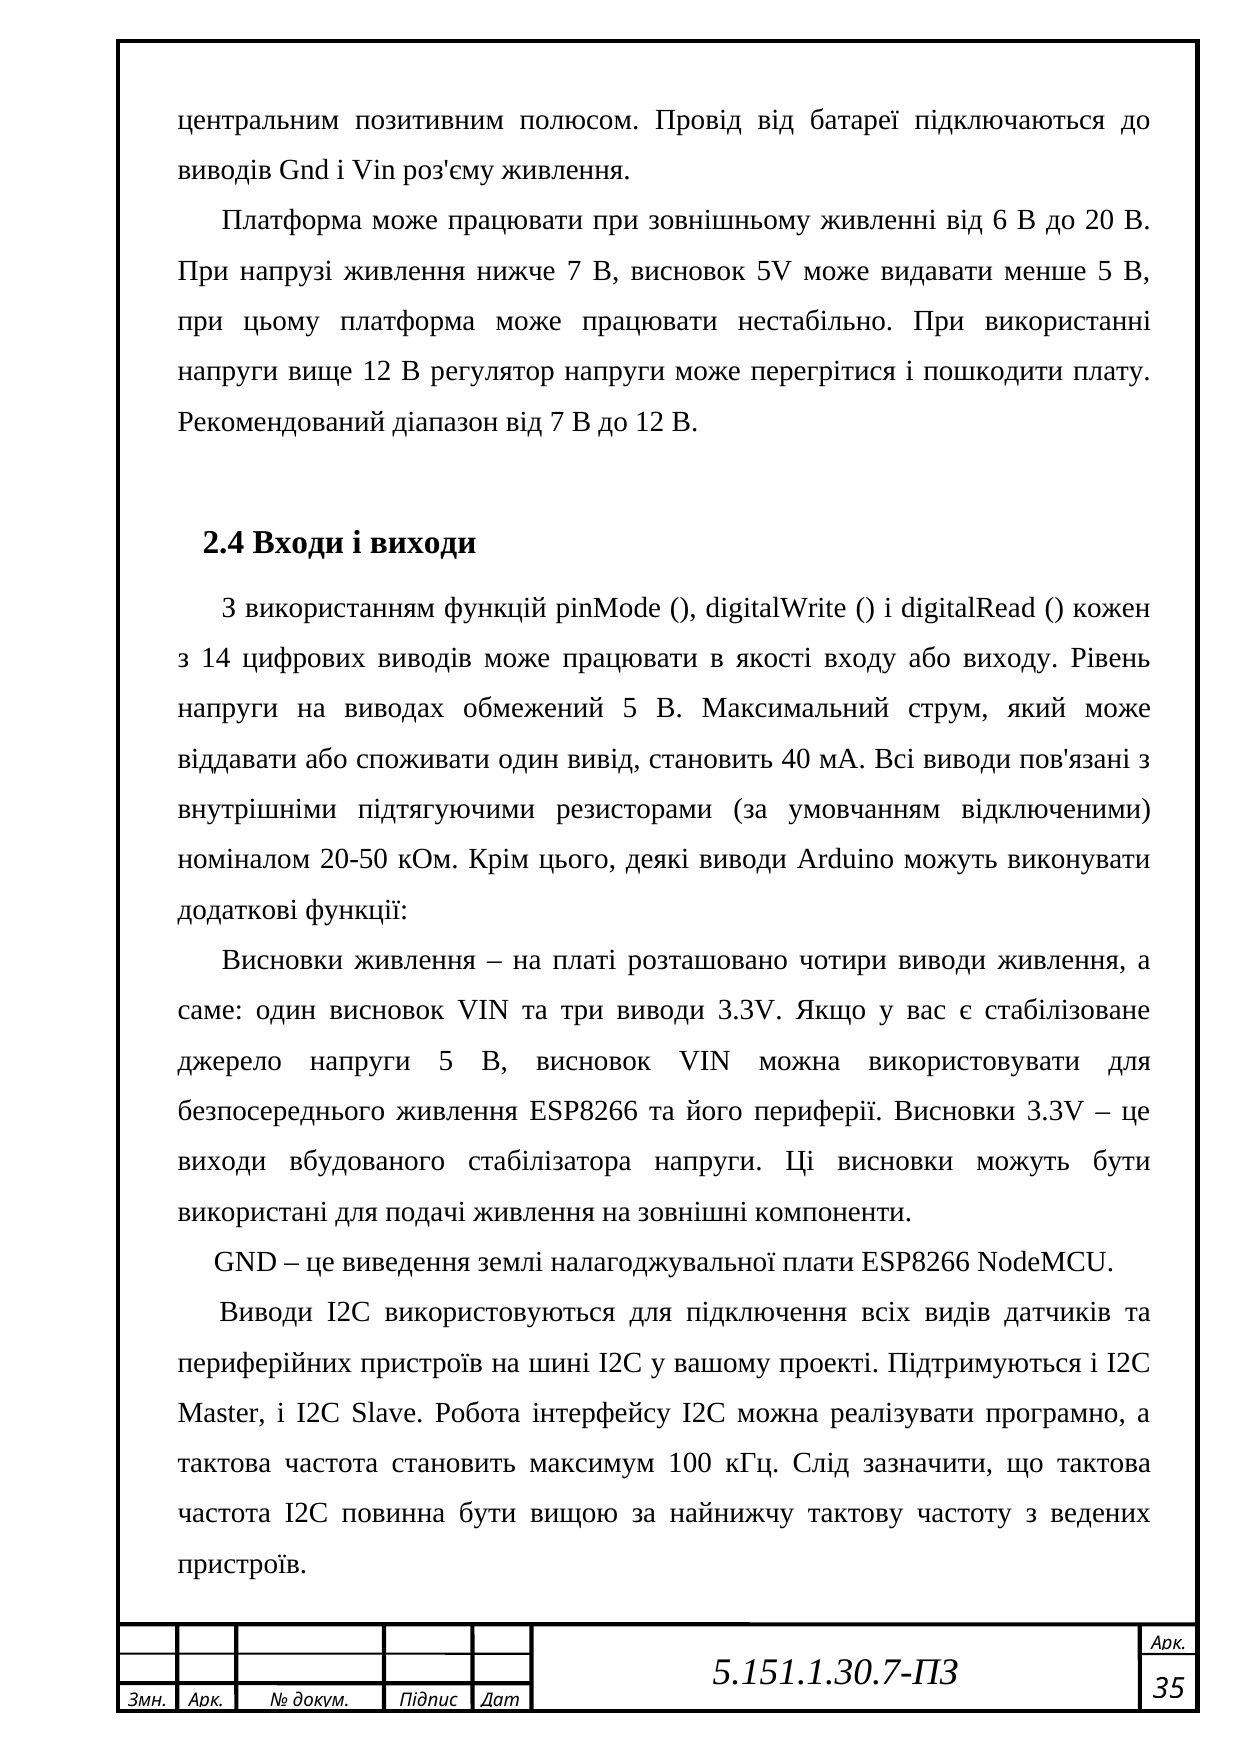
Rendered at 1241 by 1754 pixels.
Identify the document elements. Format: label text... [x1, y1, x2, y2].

text Платформа може працювати при зовнішньому живленні від 6 В до 20 В. При напрузі живлення нижче 7 В, висновок 5V може видавати менше 5 В, при цьому платформа може працювати нестабільно. При використанні напруги вище 12 В регулятор напруги може перегрітися і пошкодити плату. Рекомендований діапазон від 7 В до 12 В. [177, 202, 1152, 437]
text Виводи I2C використовуються для підключення всіх видів датчиків та периферійних пристроїв на шині I2C у вашому проекті. Підтримуються і I2C Master, і I2C Slave. Робота інтерфейсу I2C можна реалізувати програмно, а тактова частота становить максимум 100 кГц. Слід зазначити, що тактова частота I2C повинна бути вищою за найнижчу тактову частоту з ведених пристроїв. [177, 1294, 1152, 1579]
text Висновки живлення – на платі розташовано чотири виводи живлення, а саме: один висновок VIN та три виводи 3.3V. Якщо у вас є стабілізоване джерело напруги 5 В, висновок VIN можна використовувати для безпосереднього живлення ESP8266 та його периферії. Висновки 3.3V – це виходи вбудованого стабілізатора напруги. Ці висновки можуть бути використані для подачі живлення на зовнішні компоненти. [177, 942, 1152, 1227]
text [177, 102, 1152, 186]
text GND – це виведення землі налагоджувальної плати ESP8266 NodeMCU. [177, 1244, 1152, 1278]
text З використанням функцій pinMode (), digitalWrite () і digitalRead () кожен з 14 цифрових виводів може працювати в якості входу або виходу. Рівень напруги на виводах обмежений 5 В. Максимальний струм, який може віддавати або споживати один вивід, становить 40 мА. Всі виводи пов'язані з внутрішніми підтягуючими резисторами (за умовчанням відключеними) номіналом 20-50 кОм. Крім цього, деякі виводи Аrduino можуть виконувати додаткові функції: [177, 590, 1152, 925]
text 2.4 Входи і виходи [177, 522, 1152, 560]
